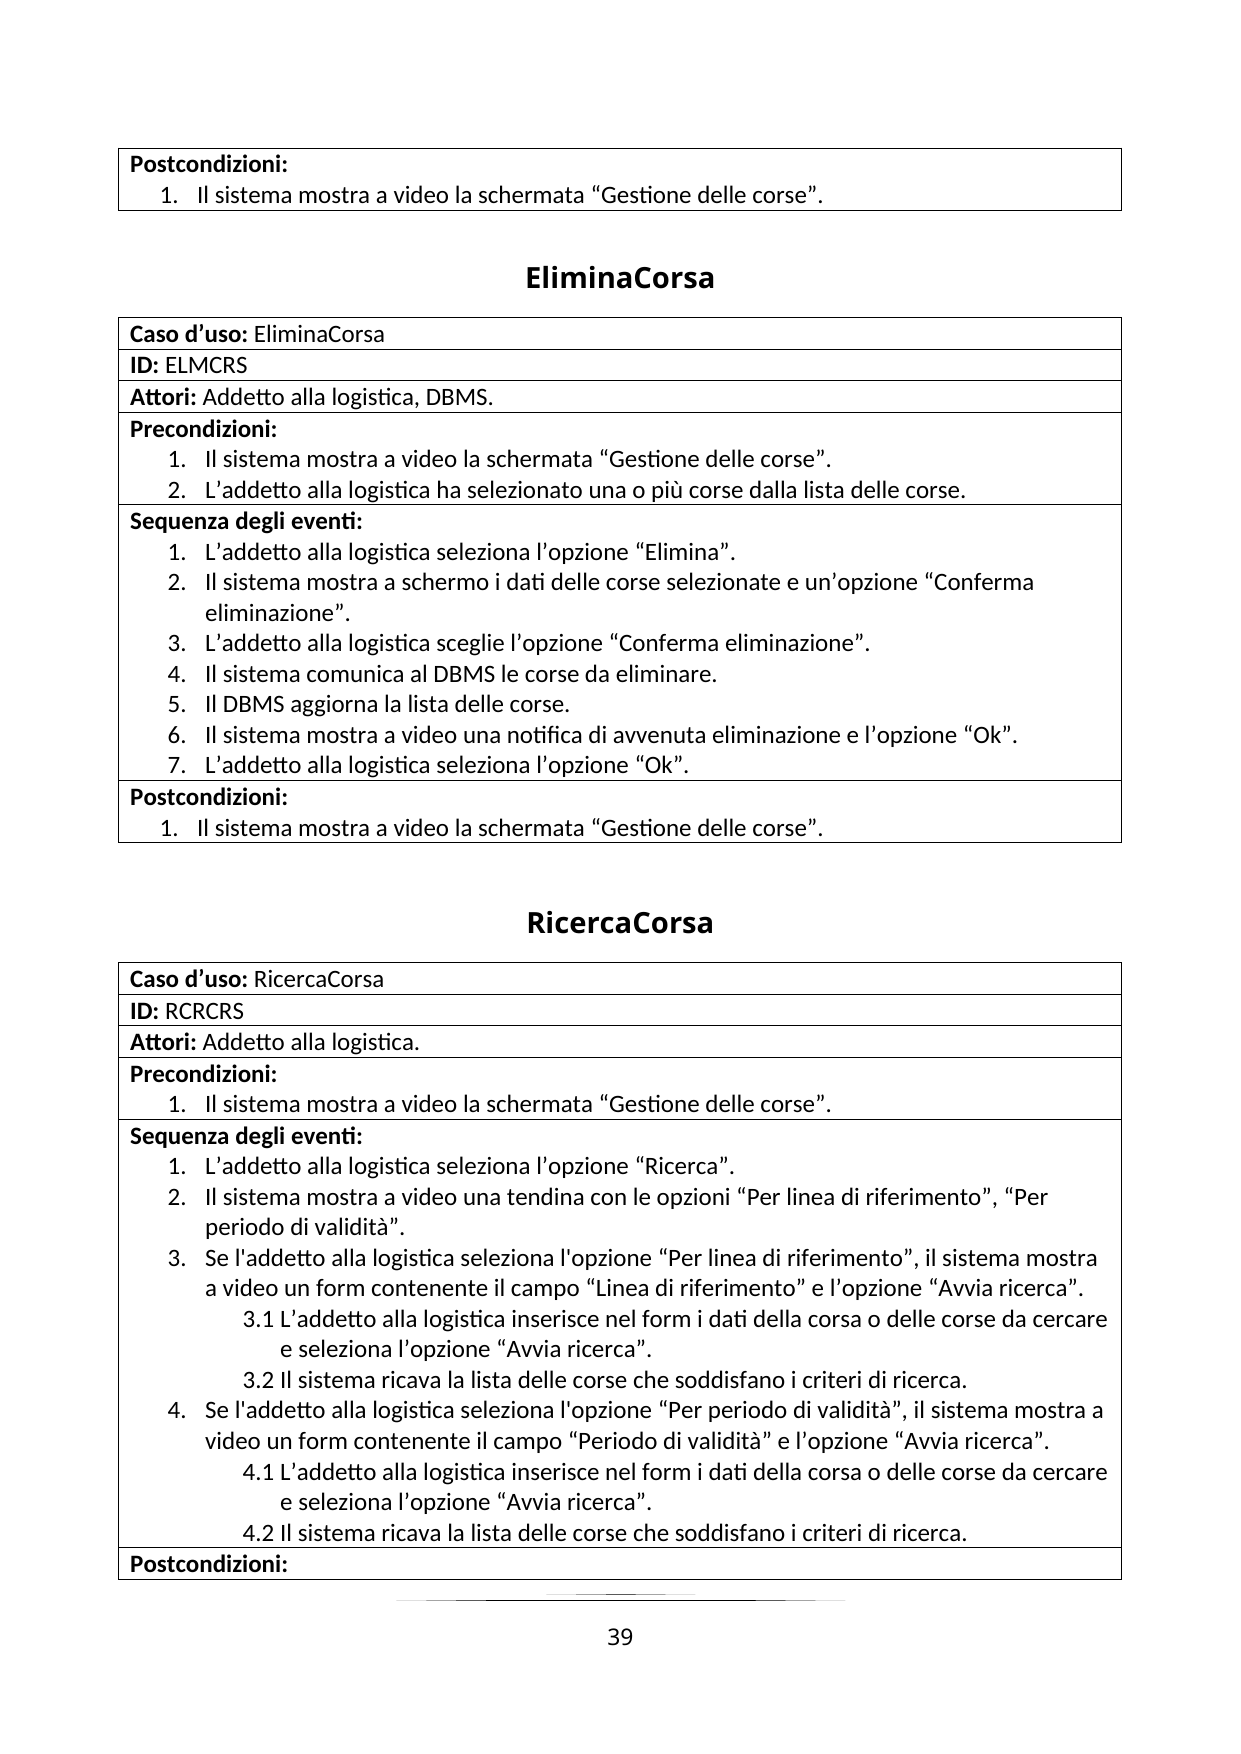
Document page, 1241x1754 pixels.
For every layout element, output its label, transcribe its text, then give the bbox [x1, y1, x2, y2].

table_cell Postcondizioni: Il sistema mostra a video la schermata “Gestione delle corse”. [119, 781, 1121, 842]
table_cell Precondizioni: Il sistema mostra a video la schermata “Gestione delle corse”. [119, 1058, 1121, 1119]
table_header Caso d’uso: EliminaCorsa [119, 318, 1121, 349]
table_cell Precondizioni: Il sistema mostra a video la schermata “Gestione delle corse”. L’addetto alla logistica ha selezionato una o più corse dalla lista delle corse. [119, 413, 1121, 504]
table_header Caso d’uso: RicercaCorsa [119, 963, 1121, 994]
table_cell ID: ELMCRS [119, 350, 1121, 380]
table_cell Attori: Addetto alla logistica, DBMS. [119, 381, 1121, 412]
table_cell Postcondizioni: Il sistema mostra a video la schermata “Gestione delle corse”. [119, 149, 1121, 210]
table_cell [119, 1548, 1121, 1579]
table_cell ID: RCRCRS [119, 995, 1121, 1025]
table_cell Sequenza degli eventi: L’addetto alla logistica seleziona l’opzione “Elimina”. Il sistema mostra a schermo i dati delle corse selezionate e un’opzione “Conferma eliminazione”. L’addetto alla logistica sceglie l’opzione “Conferma eliminazione”. Il sistema comunica al DBMS le corse da eliminare. Il DBMS aggiorna la lista delle corse. Il sistema mostra a video una notifica di avvenuta eliminazione e l’opzione “Ok”. L’addetto alla logistica seleziona l’opzione “Ok”. [119, 505, 1121, 780]
text RicercaCorsa [118, 903, 1122, 942]
text EliminaCorsa [118, 258, 1122, 297]
table_cell Attori: Addetto alla logistica. [119, 1026, 1121, 1057]
table_cell Sequenza degli eventi: L’addetto alla logistica seleziona l’opzione “Ricerca”. Il sistema mostra a video una tendina con le opzioni “Per linea di riferimento”, “Per periodo di validità”. Se l'addetto alla logistica seleziona l'opzione “Per linea di riferimento”, il sistema mostra a video un form contenente il campo “Linea di riferimento” e l’opzione “Avvia ricerca”. L’addetto alla logistica inserisce nel form i dati della corsa o delle corse da cercare e seleziona l’opzione “Avvia ricerca”. Il sistema ricava la lista delle corse che soddisfano i criteri di ricerca. Se l'addetto alla logistica seleziona l'opzione “Per periodo di validità”, il sistema mostra a video un form contenente il campo “Periodo di validità” e l’opzione “Avvia ricerca”. L’addetto alla logistica inserisce nel form i dati della corsa o delle corse da cercare e seleziona l’opzione “Avvia ricerca”. Il sistema ricava la lista delle corse che soddisfano i criteri di ricerca. [119, 1120, 1121, 1547]
